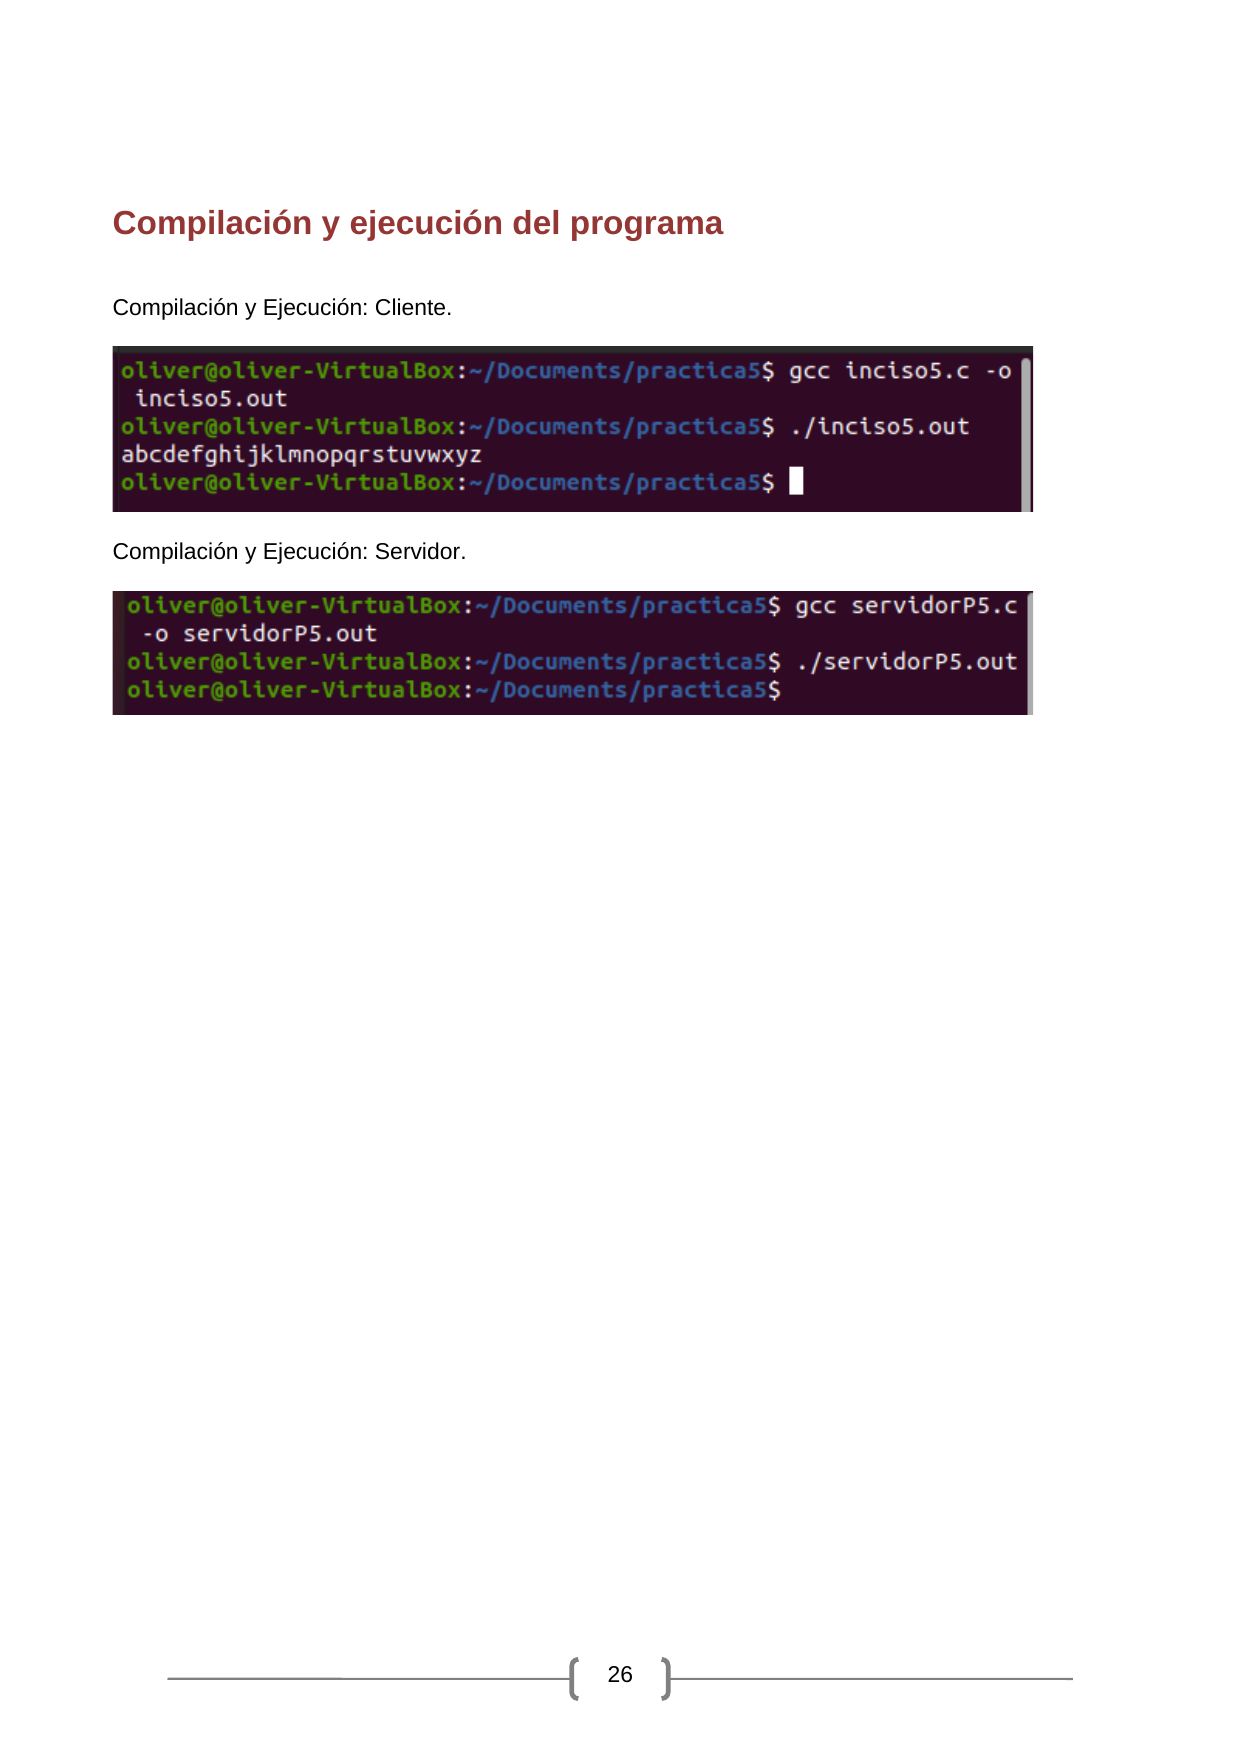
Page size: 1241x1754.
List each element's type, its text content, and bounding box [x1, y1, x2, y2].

picture [112, 346, 1034, 512]
text Compilación y Ejecución: Cliente. [112, 294, 1128, 320]
text Compilación y ejecución del programa [112, 203, 1128, 241]
text Compilación y Ejecución: Servidor. [112, 538, 1128, 564]
picture [112, 591, 1034, 715]
